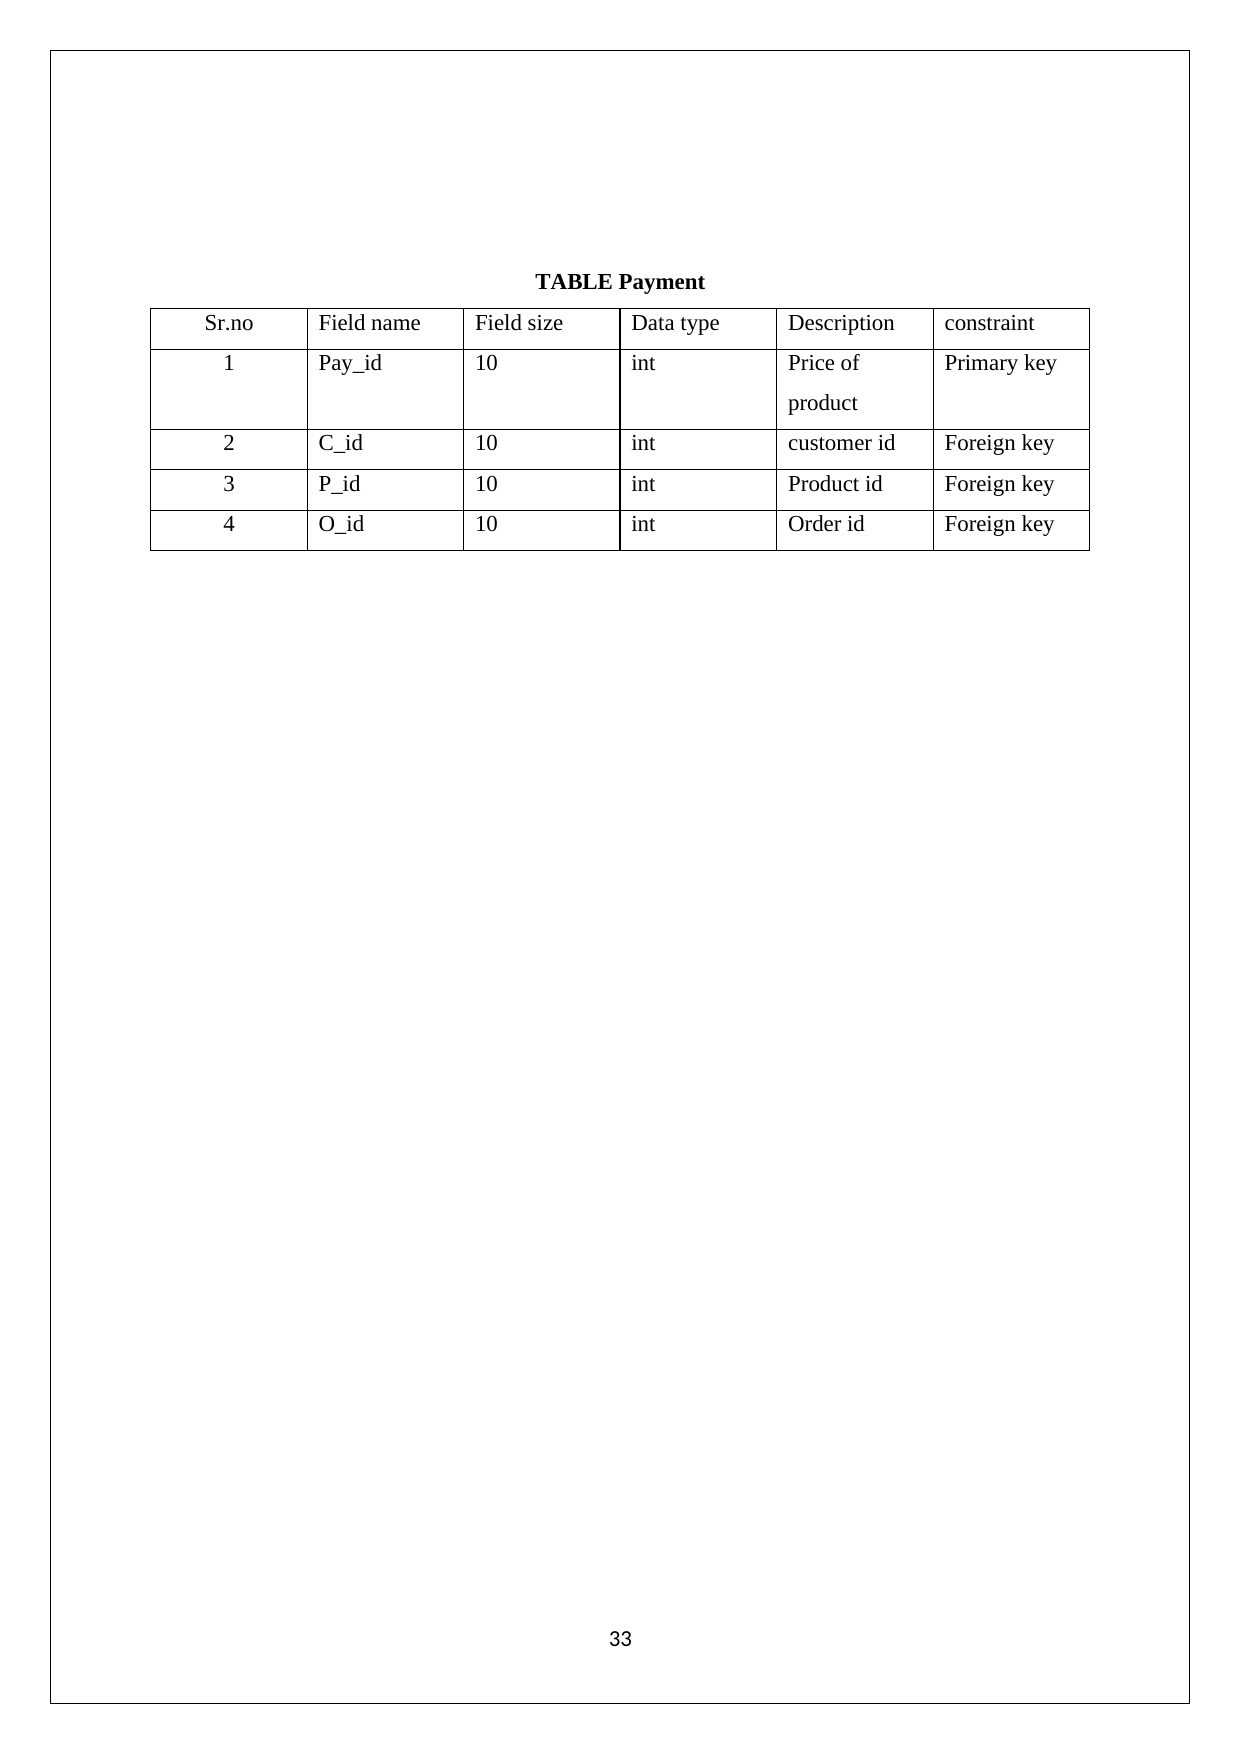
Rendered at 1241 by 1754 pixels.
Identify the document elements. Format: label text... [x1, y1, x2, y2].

table_cell Foreign key [934, 511, 1089, 550]
table_cell P_id [308, 470, 463, 509]
table_cell 10 [464, 470, 619, 509]
table_cell customer id [777, 430, 933, 469]
table_cell O_id [308, 511, 463, 550]
table_cell C_id [308, 430, 463, 469]
table_cell 10 [464, 511, 619, 550]
table_cell Product id [777, 470, 933, 509]
table_cell 3 [151, 470, 307, 509]
table_header Description [777, 309, 933, 348]
table_cell int [621, 350, 776, 428]
table_cell 4 [151, 511, 307, 550]
table_header Field name [308, 309, 463, 348]
table_cell int [621, 511, 776, 550]
table_cell Foreign key [934, 470, 1089, 509]
table_cell Primary key [934, 350, 1089, 428]
table_cell int [621, 430, 776, 469]
table_header constraint [934, 309, 1089, 348]
table_cell 2 [151, 430, 307, 469]
table_header Field size [464, 309, 619, 348]
table_header Sr.no [151, 309, 307, 348]
table_cell Price of product [777, 350, 933, 428]
table_cell Order id [777, 511, 933, 550]
table_cell int [621, 470, 776, 509]
table_cell 1 [151, 350, 307, 428]
table_cell Pay_id [308, 350, 463, 428]
table_cell 10 [464, 350, 619, 428]
text TABLE Payment [150, 268, 1090, 295]
table_cell Foreign key [934, 430, 1089, 469]
table_cell 10 [464, 430, 619, 469]
table_header Data type [621, 309, 776, 348]
